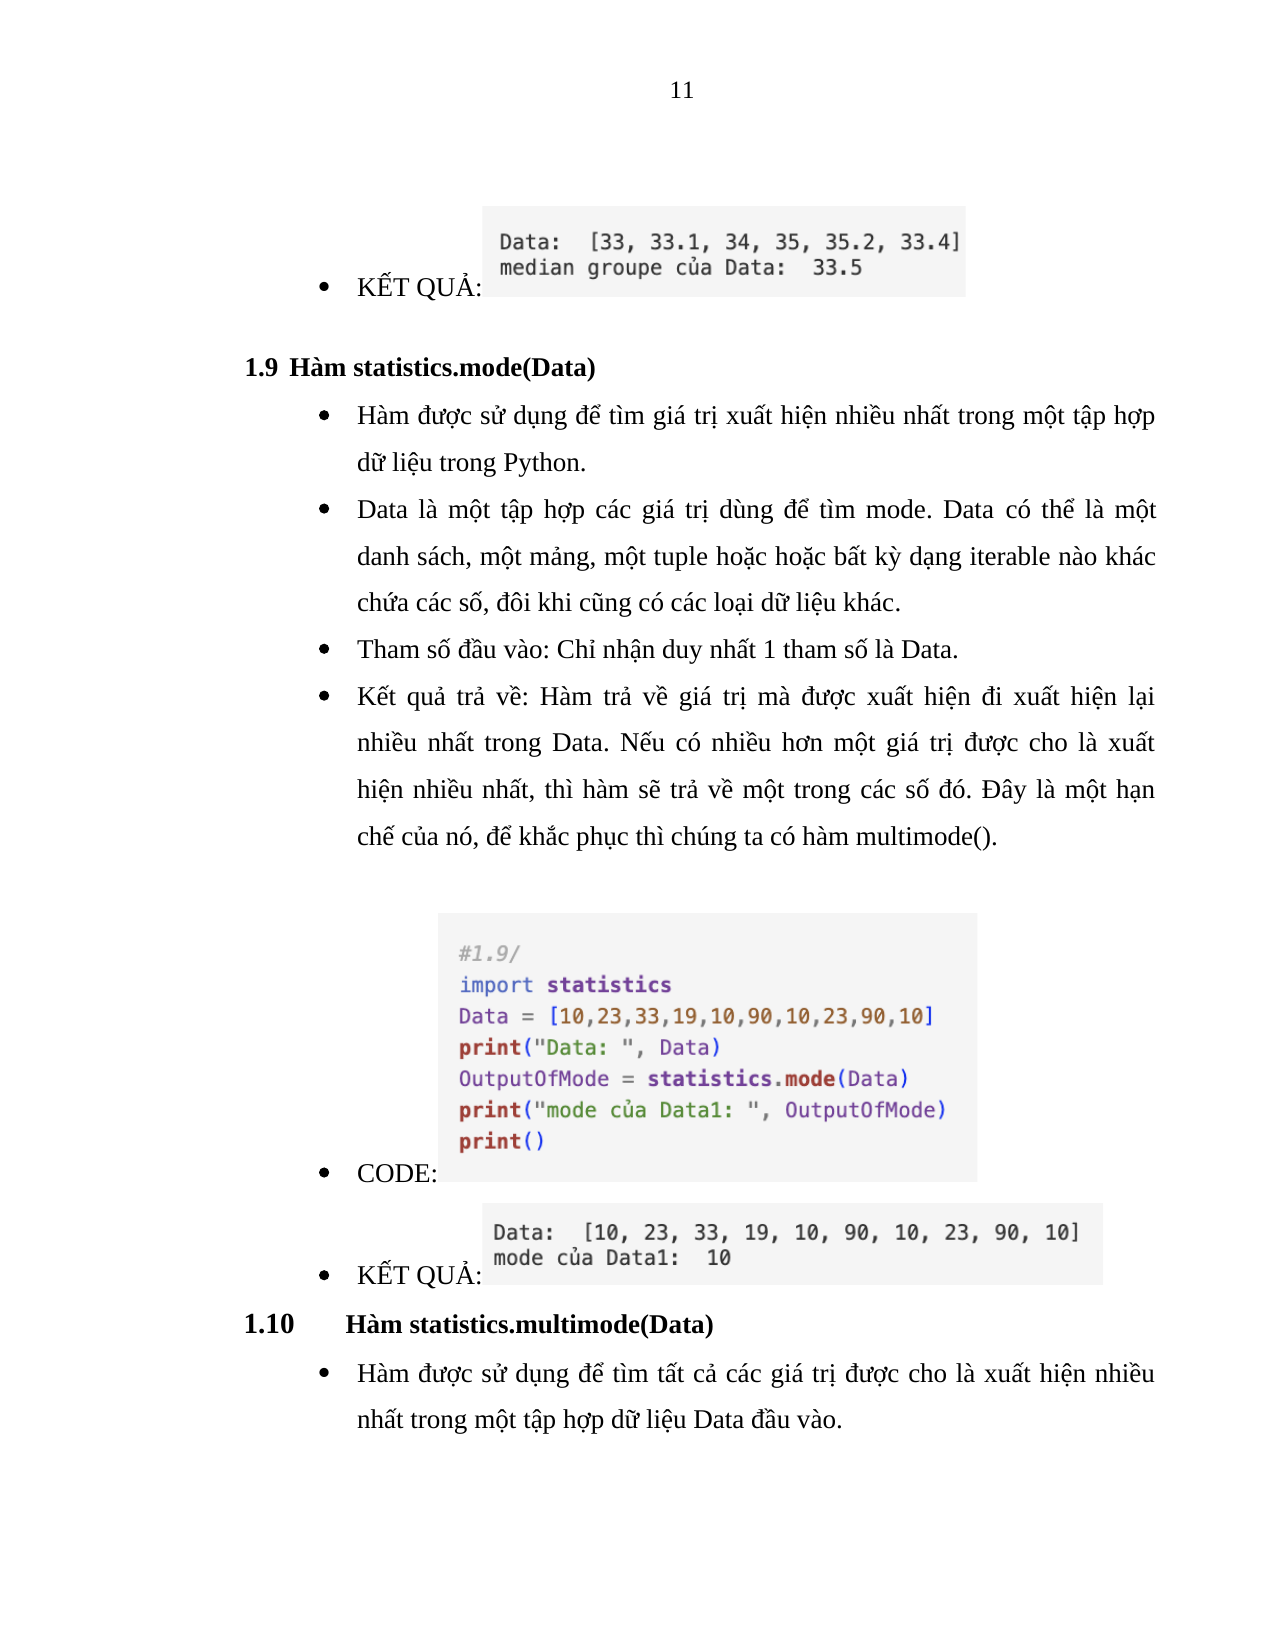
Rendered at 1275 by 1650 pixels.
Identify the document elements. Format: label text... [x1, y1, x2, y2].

list Tham số đầu vào: Chỉ nhận duy nhất 1 tham số là Data. [319, 633, 1157, 664]
text 1.10 Hàm statistics.multimode(Data) [207, 1306, 1157, 1340]
picture [482, 1203, 1104, 1285]
list Hàm được sử dụng để tìm giá trị xuất hiện nhiều nhất trong một tập hợp dữ liệu trong Python. [319, 399, 1157, 477]
picture [438, 913, 978, 1182]
list Hàm statistics.mode(Data) [244, 351, 1157, 383]
list Kết quả trả về: Hàm trả về giá trị mà được xuất hiện đi xuất hiện lại nhiều nhất trong Data. Nếu có nhiều hơn một giá trị được cho là xuất hiện nhiều nhất, thì hàm sẽ trả về một trong các số đó. Đây là một hạn chế của nó, để khắc phục thì chúng ta có hàm multimode(). [319, 680, 1157, 851]
picture [482, 206, 966, 297]
list Data là một tập hợp các giá trị dùng để tìm mode. Data có thể là một danh sách, một mảng, một tuple hoặc hoặc bất kỳ dạng iterable nào khác chứa các số, đôi khi cũng có các loại dữ liệu khác. [319, 493, 1157, 617]
list Hàm được sử dụng để tìm tất cả các giá trị được cho là xuất hiện nhiều nhất trong một tập hợp dữ liệu Data đầu vào. [319, 1357, 1157, 1434]
